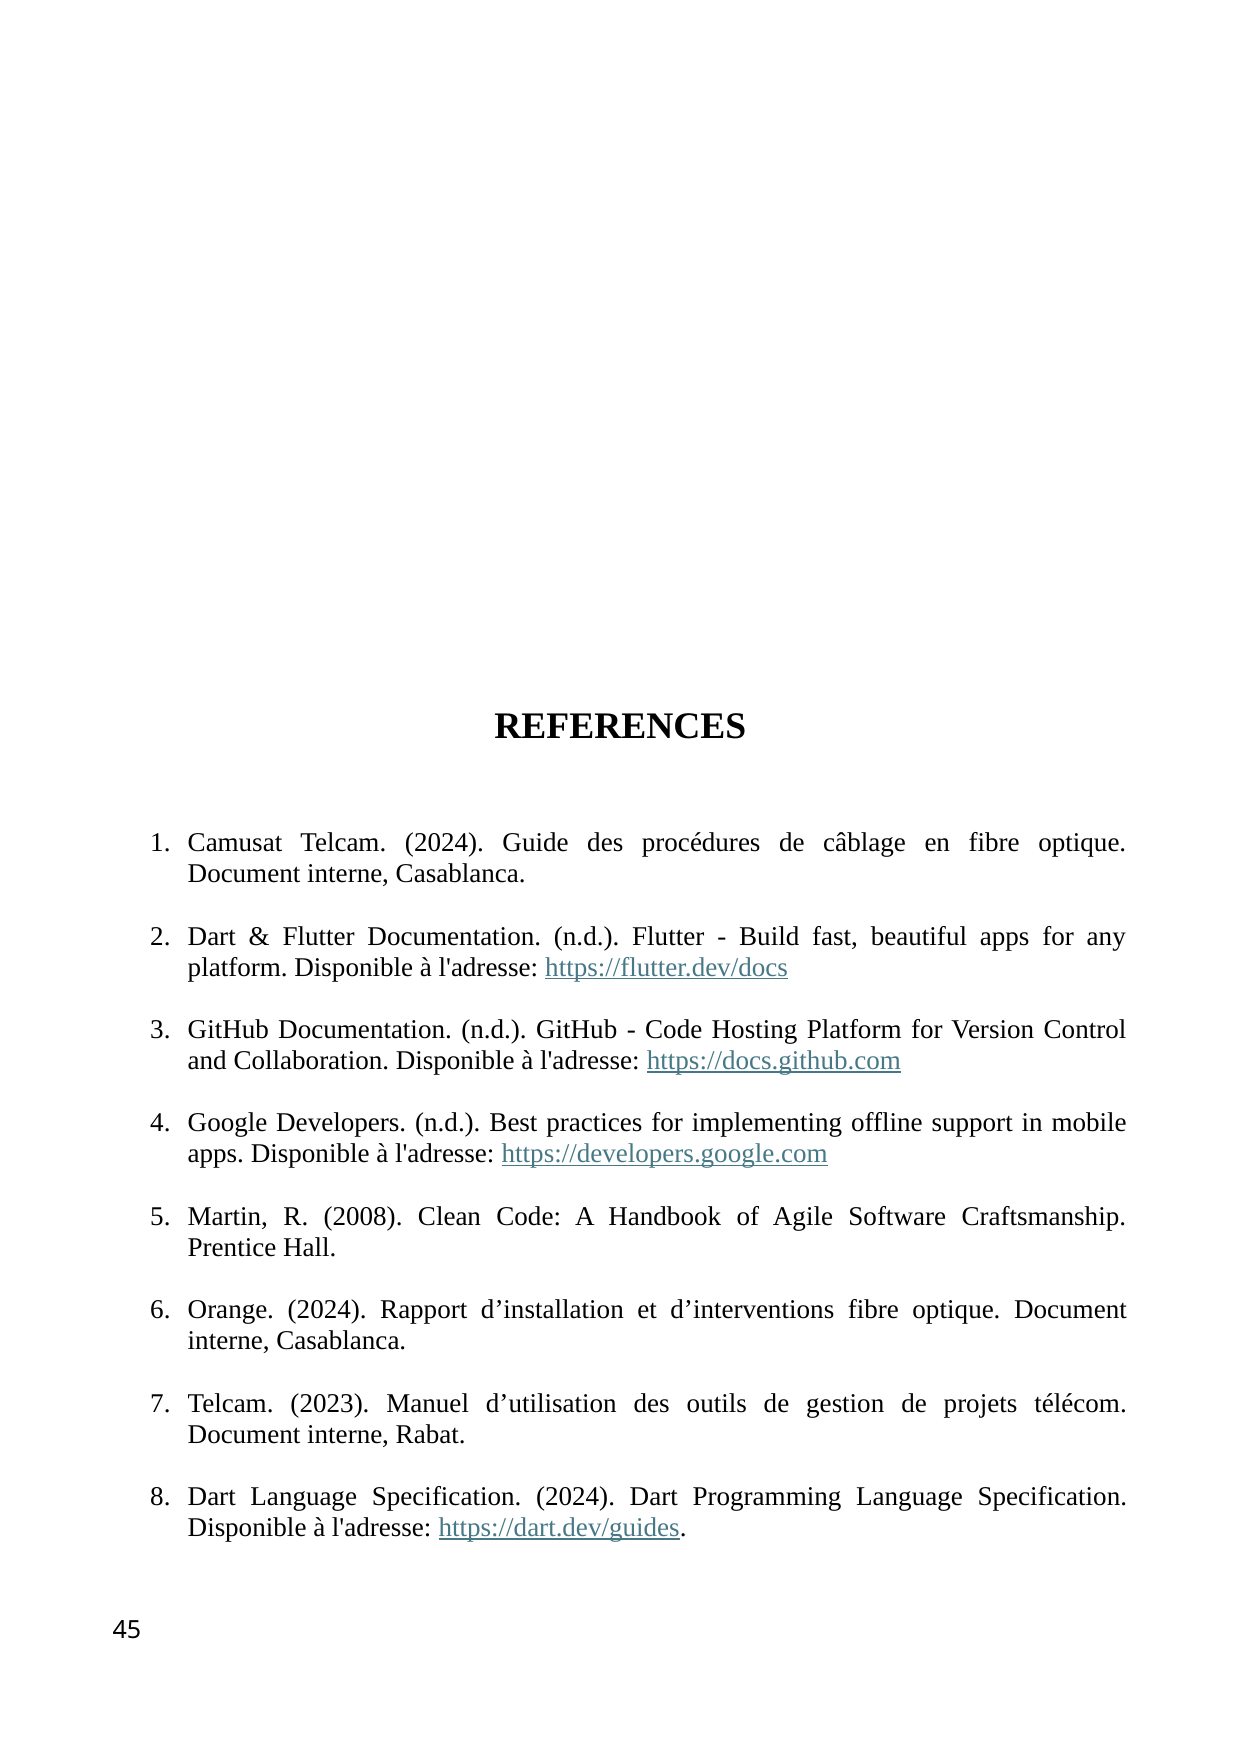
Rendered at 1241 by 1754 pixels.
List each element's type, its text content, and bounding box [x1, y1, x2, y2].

list Camusat Telcam. (2024). Guide des procédures de câblage en fibre optique. Document interne, Casablanca. [150, 826, 1128, 888]
subtitle REFERENCES [112, 704, 1128, 747]
list Telcam. (2023). Manuel d’utilisation des outils de gestion de projets télécom. Document interne, Rabat. [150, 1387, 1128, 1449]
list Dart Language Specification. (2024). Dart Programming Language Specification. Disponible à l'adresse: https://dart.dev/guides. [150, 1480, 1128, 1542]
list Martin, R. (2008). Clean Code: A Handbook of Agile Software Craftsmanship. Prentice Hall. [150, 1200, 1128, 1262]
list Orange. (2024). Rapport d’installation et d’interventions fibre optique. Document interne, Casablanca. [150, 1293, 1128, 1356]
list Google Developers. (n.d.). Best practices for implementing offline support in mobile apps. Disponible à l'adresse: https://developers.google.com [150, 1106, 1128, 1169]
list Dart & Flutter Documentation. (n.d.). Flutter - Build fast, beautiful apps for any platform. Disponible à l'adresse: https://flutter.dev/docs [150, 919, 1128, 982]
list GitHub Documentation. (n.d.). GitHub - Code Hosting Platform for Version Control and Collaboration. Disponible à l'adresse: https://docs.github.com [150, 1013, 1128, 1075]
